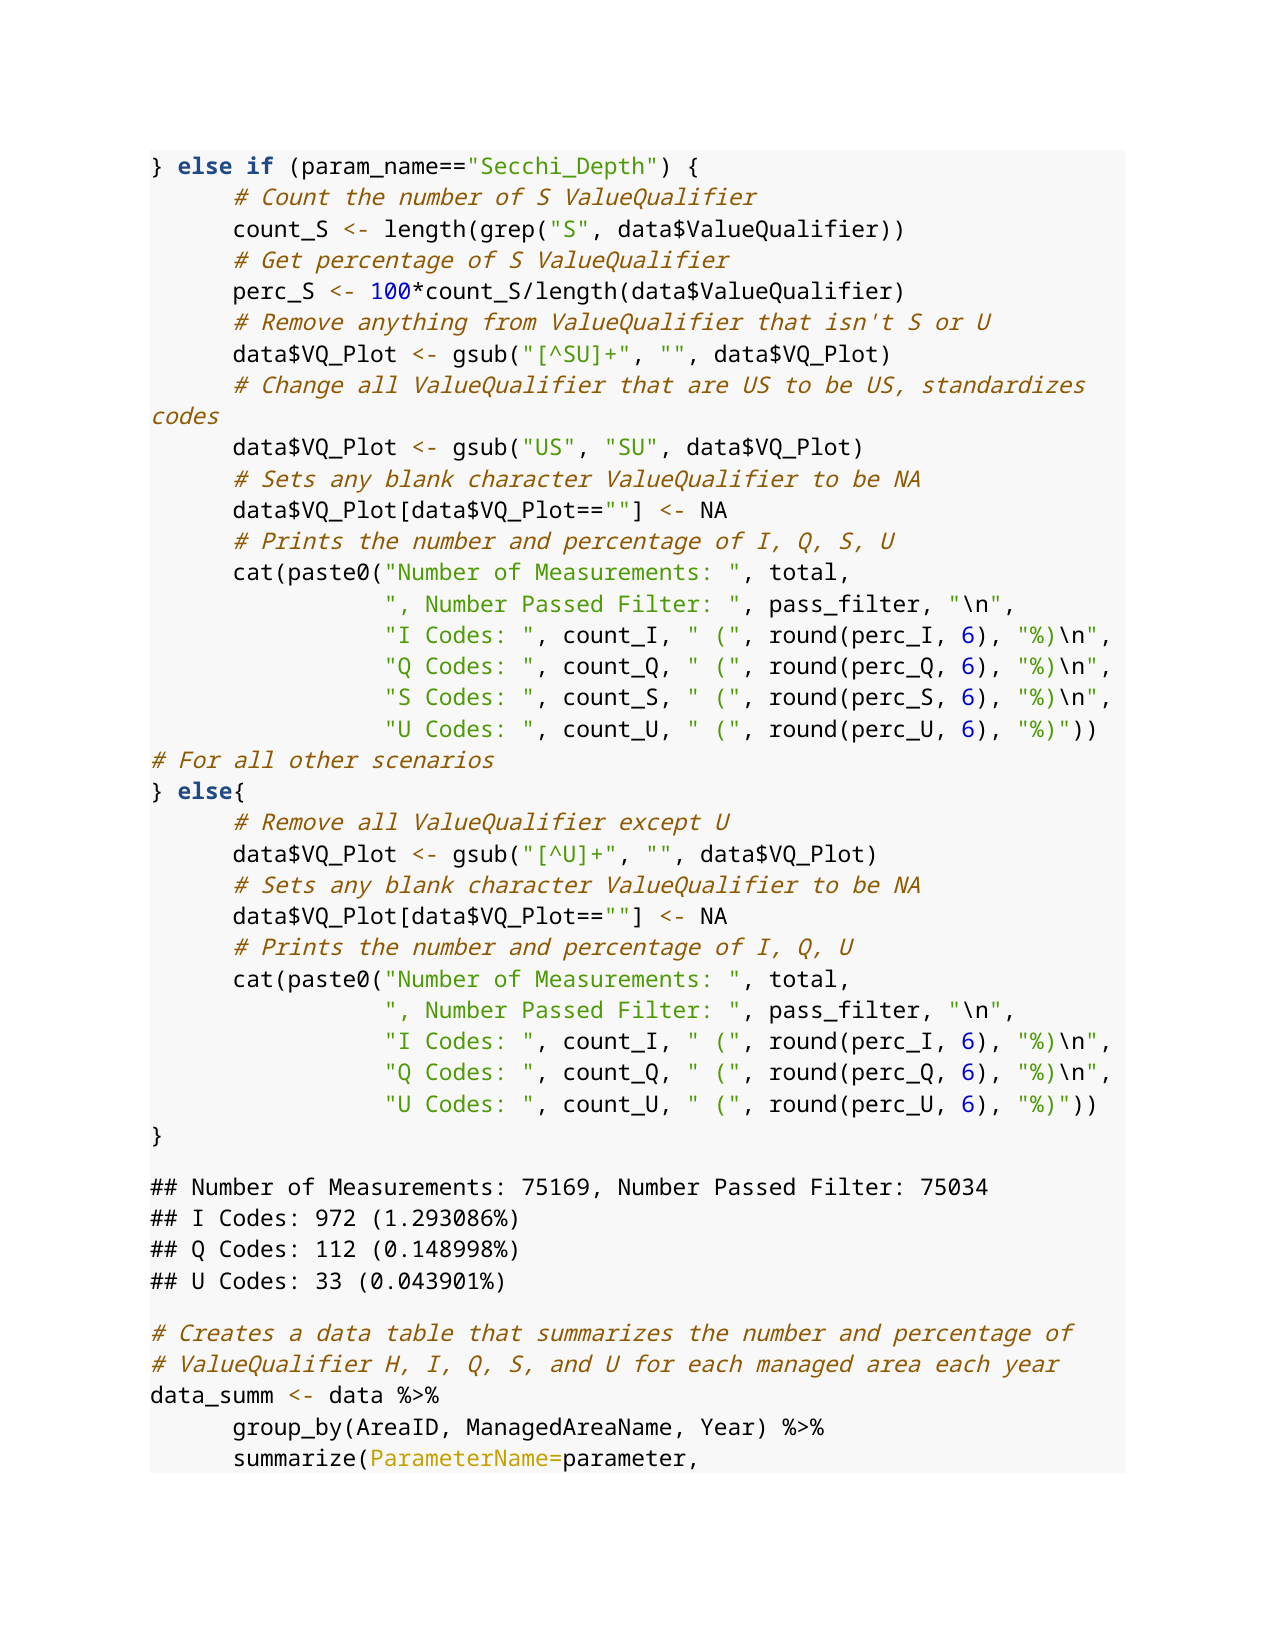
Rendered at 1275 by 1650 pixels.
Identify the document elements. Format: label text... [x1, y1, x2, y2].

text ## Number of Measurements: 75169, Number Passed Filter: 75034 ## I Codes: 972 (1.293086%) ## Q Codes: 112 (0.148998%) ## U Codes: 33 (0.043901%) [150, 1171, 1125, 1296]
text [150, 150, 1125, 1150]
